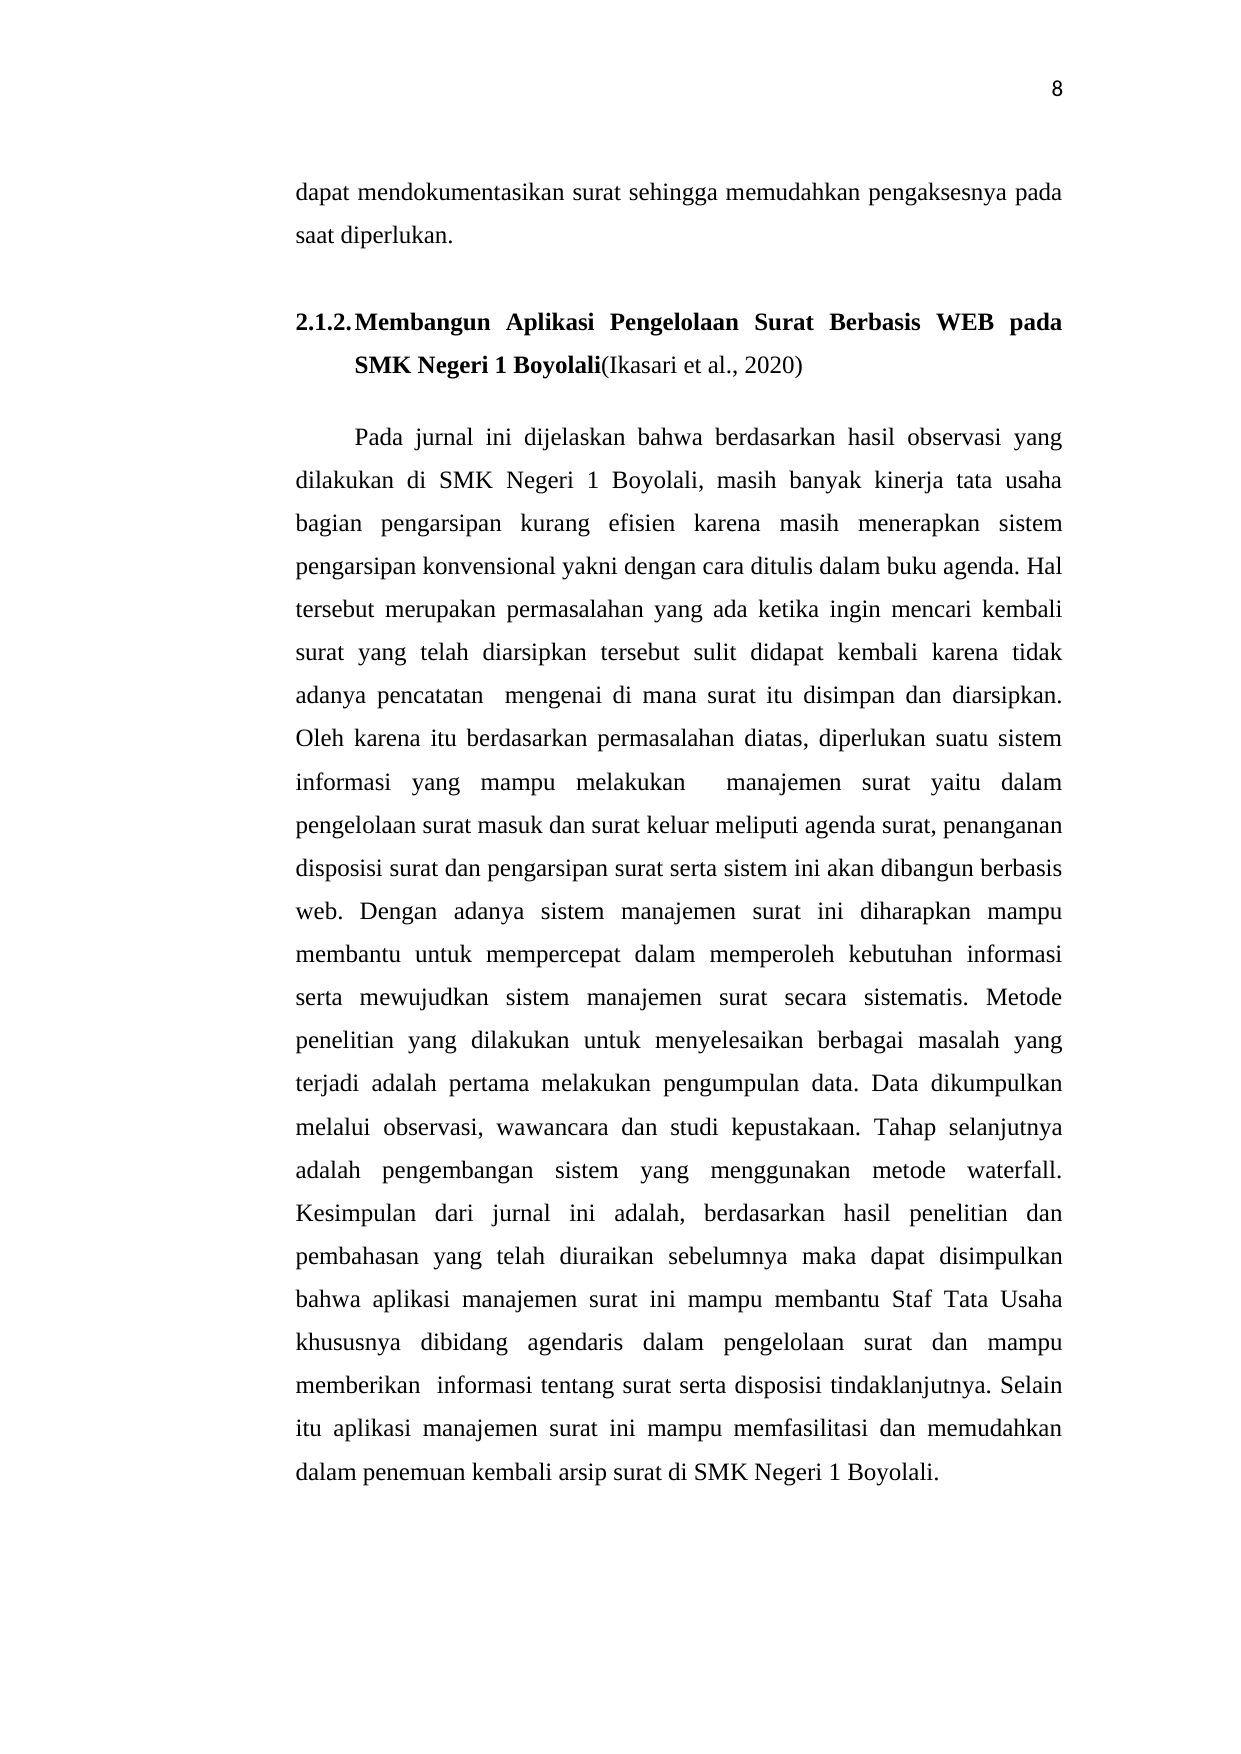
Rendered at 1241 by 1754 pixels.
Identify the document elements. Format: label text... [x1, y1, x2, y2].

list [295, 177, 1063, 249]
list Membangun Aplikasi Pengelolaan Surat Berbasis WEB pada SMK Negeri 1 Boyolali(Ikasari et al., 2020) [295, 307, 1063, 378]
list Pada jurnal ini dijelaskan bahwa berdasarkan hasil observasi yang dilakukan di SMK Negeri 1 Boyolali, masih banyak kinerja tata usaha bagian pengarsipan kurang efisien karena masih menerapkan sistem pengarsipan konvensional yakni dengan cara ditulis dalam buku agenda. Hal tersebut merupakan permasalahan yang ada ketika ingin mencari kembali surat yang telah diarsipkan tersebut sulit didapat kembali karena tidak adanya pencatatan mengenai di mana surat itu disimpan dan diarsipkan. Oleh karena itu berdasarkan permasalahan diatas, diperlukan suatu sistem informasi yang mampu melakukan manajemen surat yaitu dalam pengelolaan surat masuk dan surat keluar meliputi agenda surat, penanganan disposisi surat dan pengarsipan surat serta sistem ini akan dibangun berbasis web. Dengan adanya sistem manajemen surat ini diharapkan mampu membantu untuk mempercepat dalam memperoleh kebutuhan informasi serta mewujudkan sistem manajemen surat secara sistematis. Metode penelitian yang dilakukan untuk menyelesaikan berbagai masalah yang terjadi adalah pertama melakukan pengumpulan data. Data dikumpulkan melalui observasi, wawancara dan studi kepustakaan. Tahap selanjutnya adalah pengembangan sistem yang menggunakan metode waterfall. Kesimpulan dari jurnal ini adalah, berdasarkan hasil penelitian dan pembahasan yang telah diuraikan sebelumnya maka dapat disimpulkan bahwa aplikasi manajemen surat ini mampu membantu Staf Tata Usaha khususnya dibidang agendaris dalam pengelolaan surat dan mampu memberikan informasi tentang surat serta disposisi tindaklanjutnya. Selain itu aplikasi manajemen surat ini mampu memfasilitasi dan memudahkan dalam penemuan kembali arsip surat di SMK Negeri 1 Boyolali. [295, 422, 1063, 1485]
